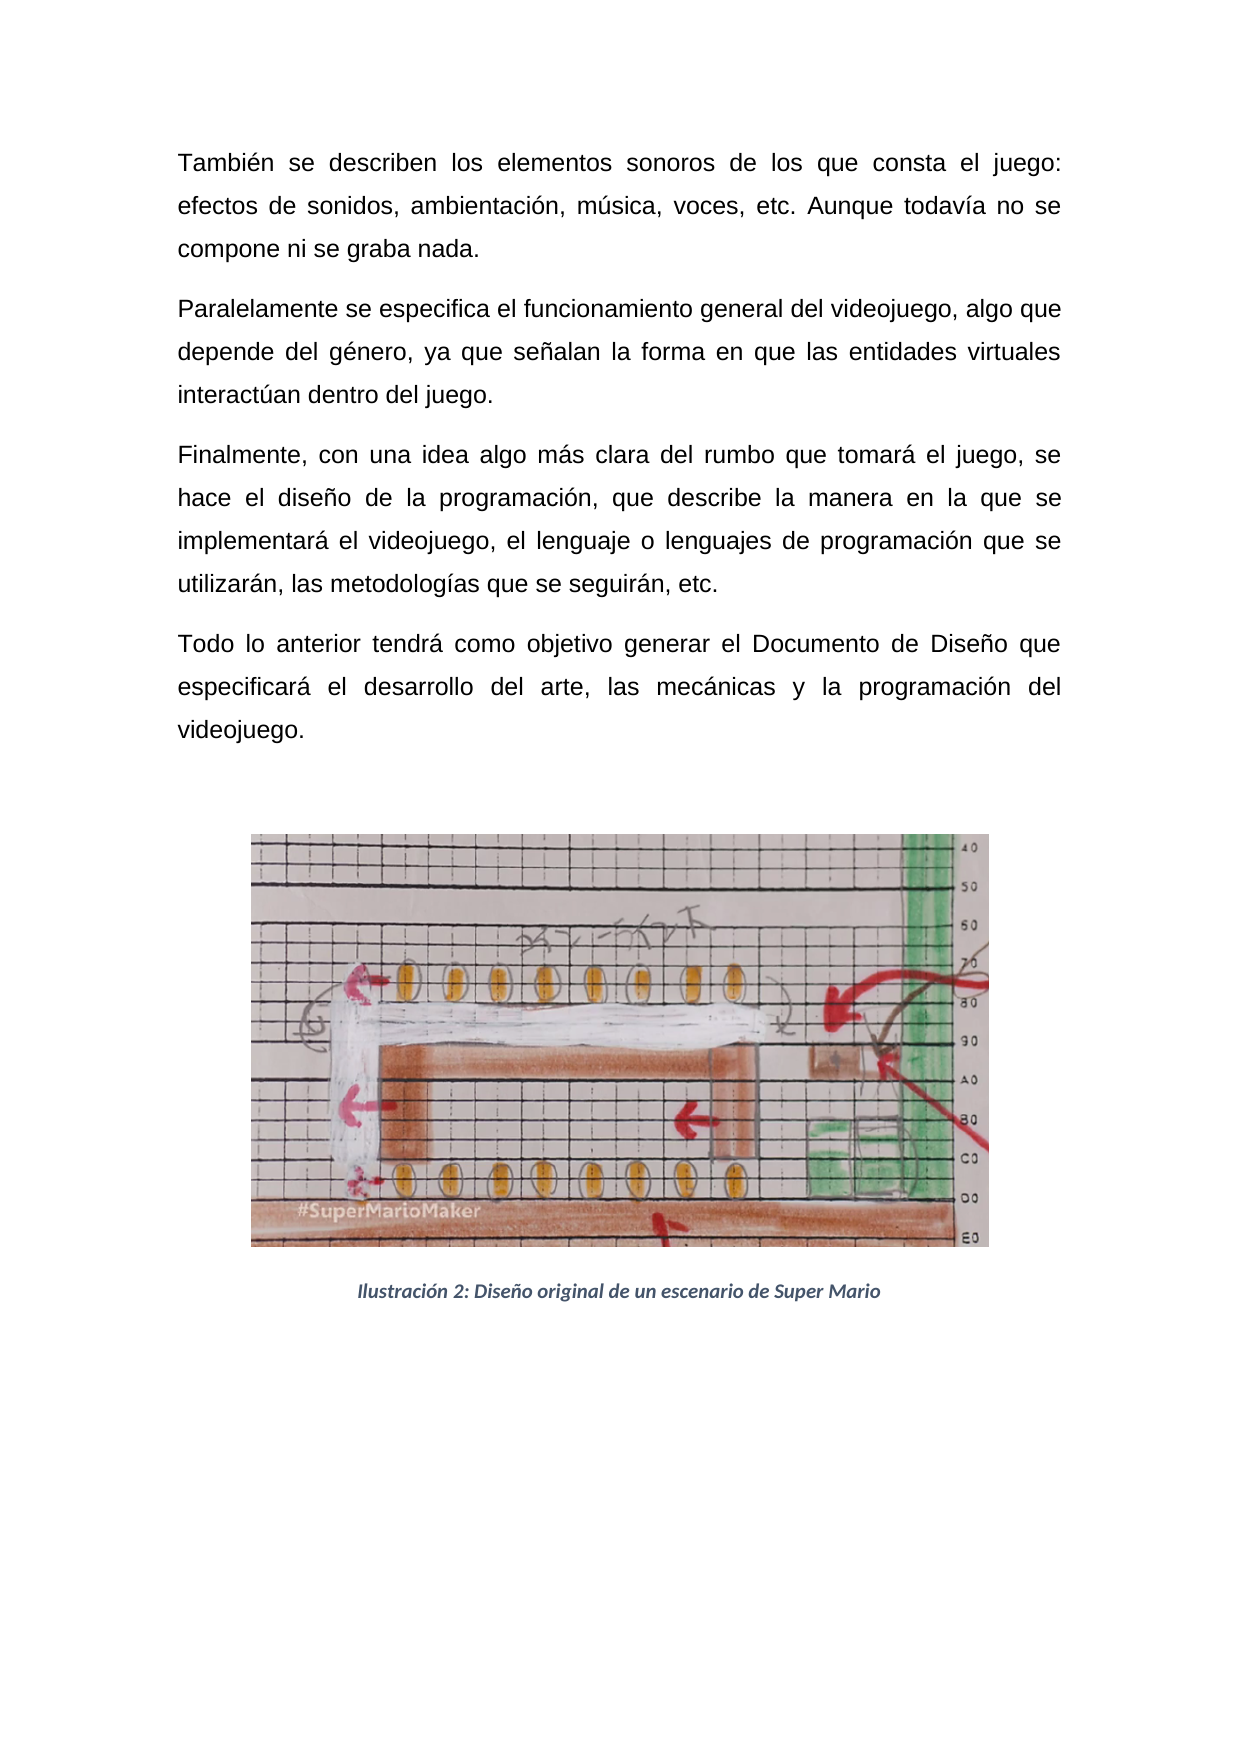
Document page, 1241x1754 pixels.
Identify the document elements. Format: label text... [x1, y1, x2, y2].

text Todo lo anterior tendrá como objetivo generar el Documento de Diseño que especificará el desarrollo del arte, las mecánicas y la programación del videojuego. [177, 629, 1063, 744]
picture [251, 834, 989, 1247]
text También se describen los elementos sonoros de los que consta el juego: efectos de sonidos, ambientación, música, voces, etc. Aunque todavía no se compone ni se graba nada. [177, 148, 1063, 263]
text Ilustración 2: Diseño original de un escenario de Super Mario [177, 1278, 1063, 1303]
text Paralelamente se especifica el funcionamiento general del videojuego, algo que depende del género, ya que señalan la forma en que las entidades virtuales interactúan dentro del juego. [177, 294, 1063, 409]
text Finalmente, con una idea algo más clara del rumbo que tomará el juego, se hace el diseño de la programación, que describe la manera en la que se implementará el videojuego, el lenguaje o lenguajes de programación que se utilizarán, las metodologías que se seguirán, etc. [177, 440, 1063, 598]
